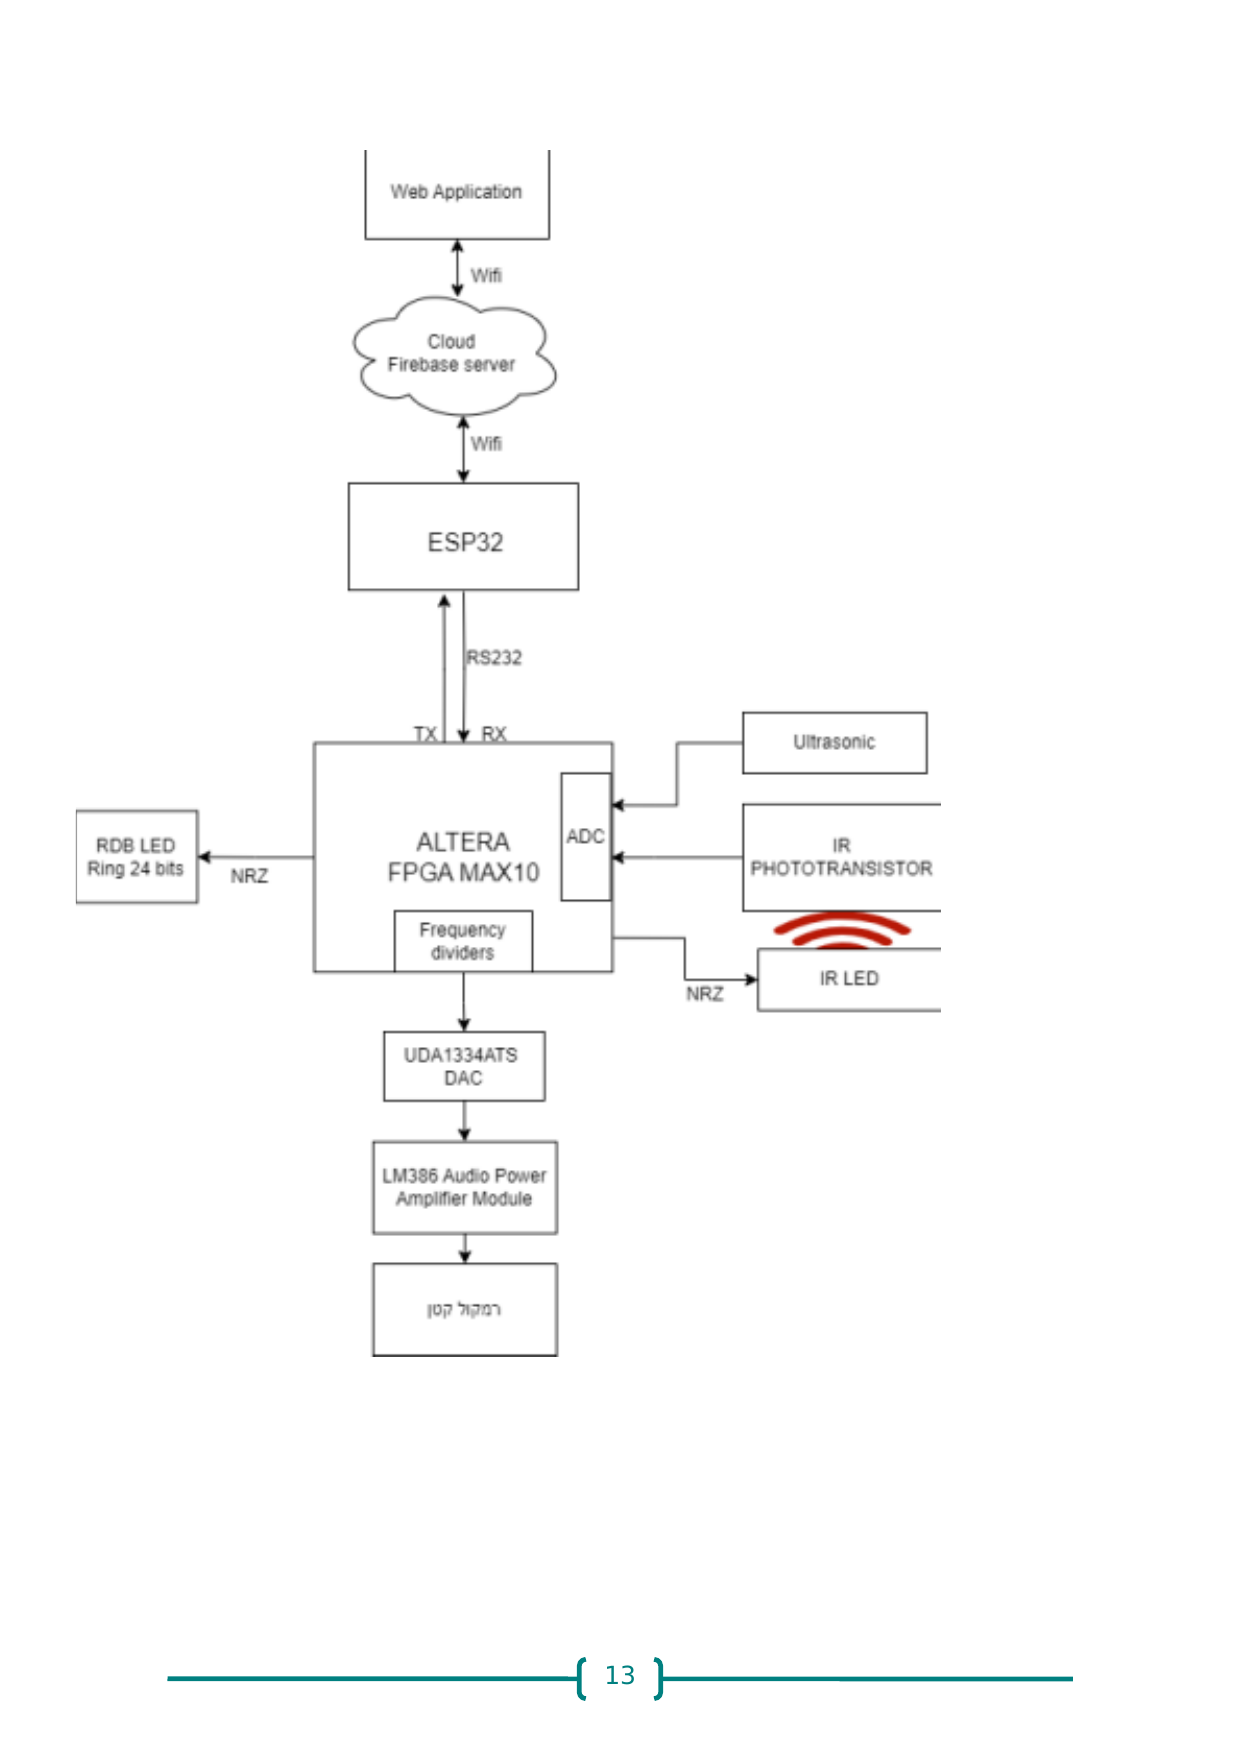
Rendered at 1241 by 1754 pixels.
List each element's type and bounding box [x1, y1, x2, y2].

picture [75, 150, 941, 1357]
